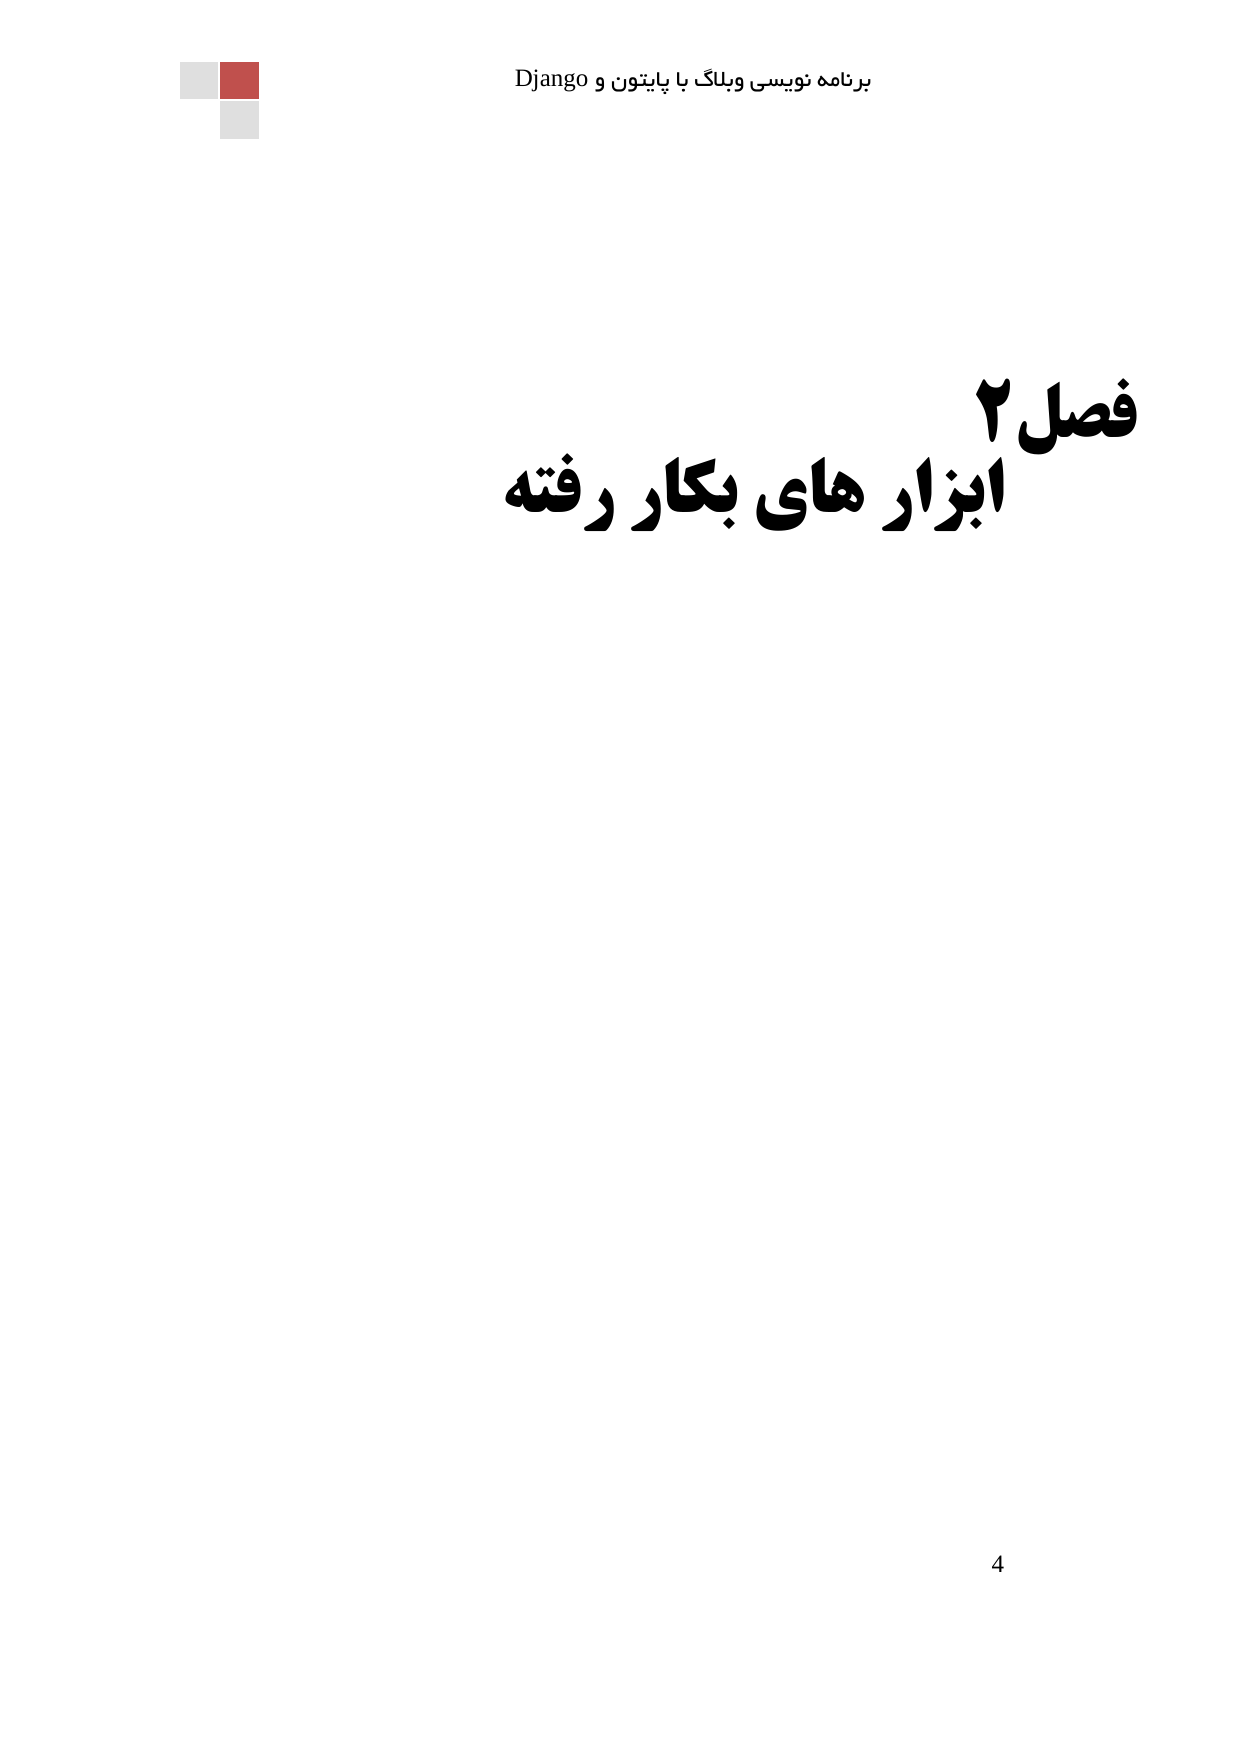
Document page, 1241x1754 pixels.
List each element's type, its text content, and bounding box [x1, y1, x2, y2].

text ابزار های بکار رفته [177, 385, 1004, 535]
